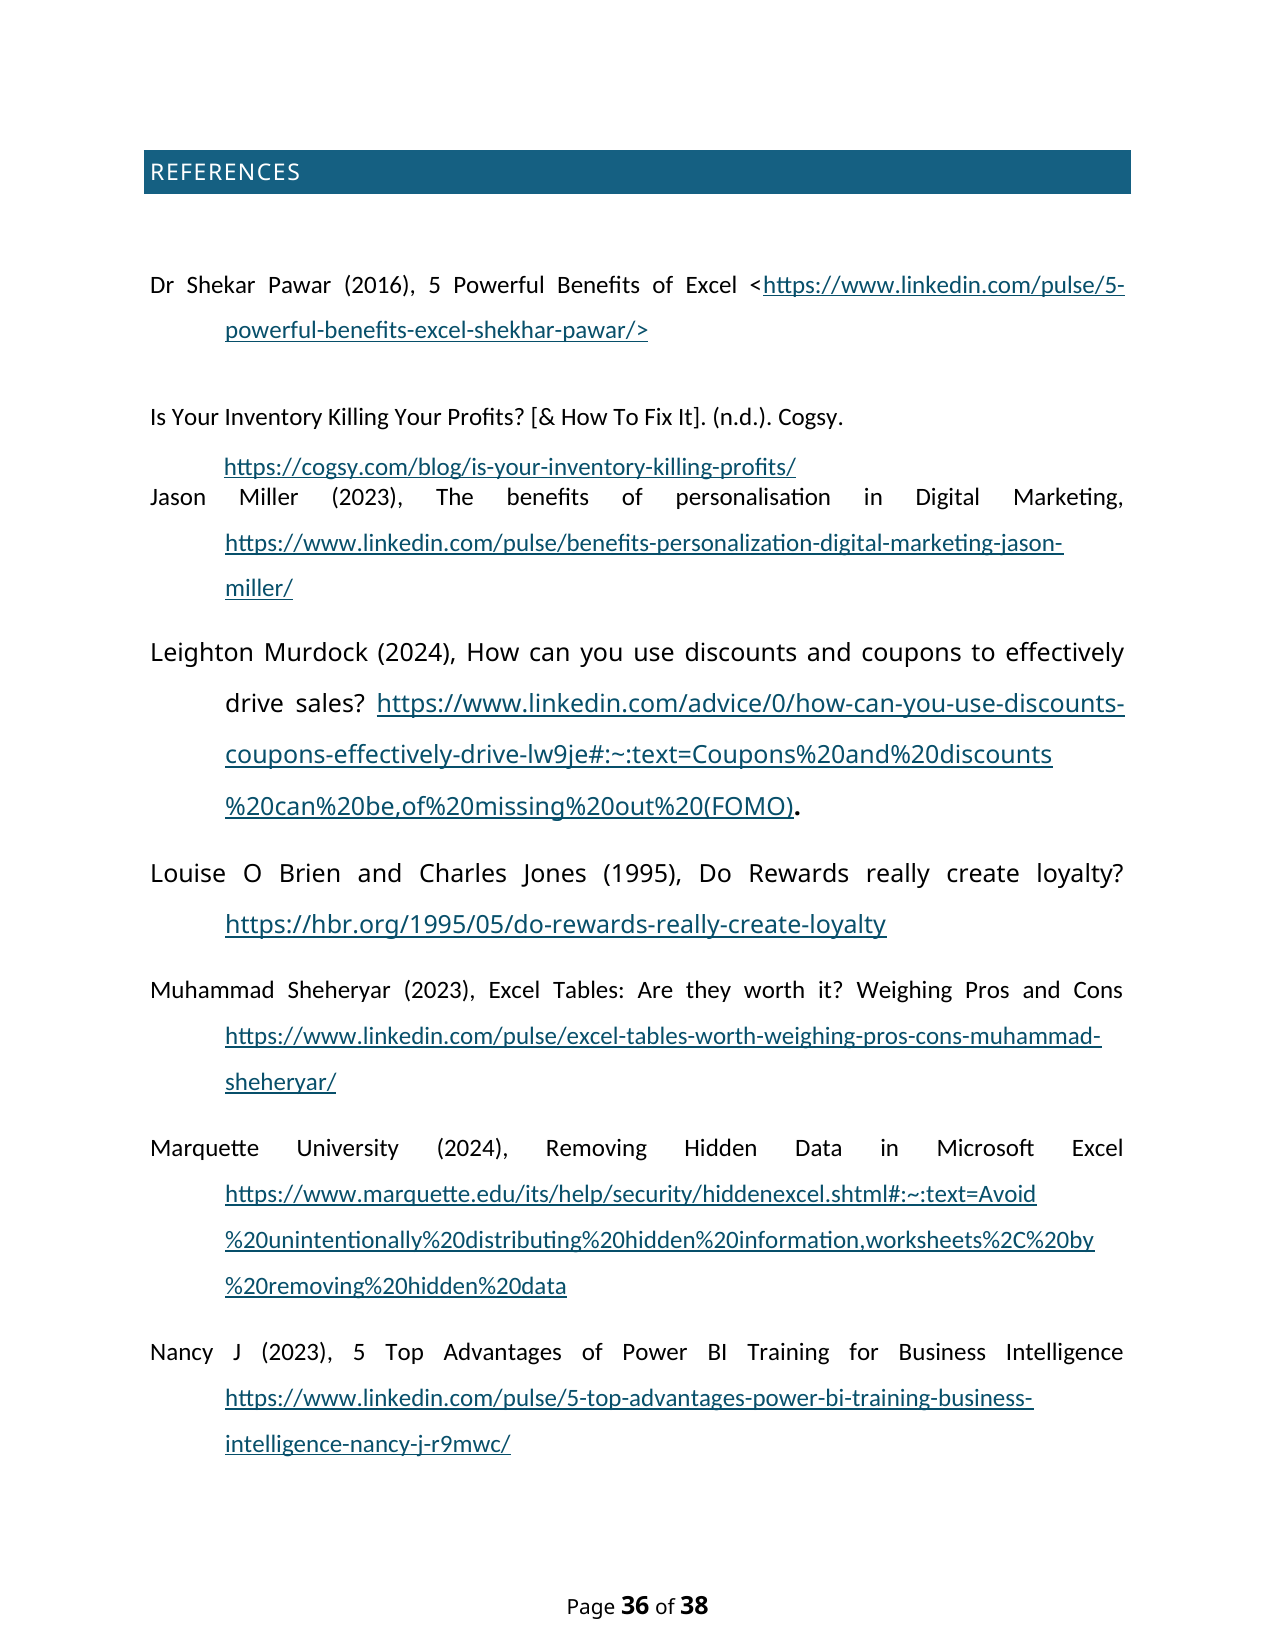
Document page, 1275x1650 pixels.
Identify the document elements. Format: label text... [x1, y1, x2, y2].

picture [424, 1231, 438, 1248]
text Dr Shekar Pawar (2016), 5 Powerful Benefits of Excel <https://www.linkedin.com/pulse/5-powerful-benefits-excel-shekhar-pawar/> [150, 269, 1125, 345]
picture [1028, 1231, 1042, 1248]
text Marquette University (2024), Removing Hidden Data in Microsoft Excel https://www.marquette.edu/its/help/security/hiddenexcel.shtml#:~:text=Avoid%20unintentionally%20distributing%20hidden%20information,worksheets%2C%20by%20removing%20hidden%20data [150, 1133, 1125, 1300]
picture [366, 1277, 380, 1294]
picture [227, 1231, 241, 1248]
picture [697, 1231, 711, 1248]
text Leighton Murdock (2024), How can you use discounts and coupons to effectively drive sales? https://www.linkedin.com/advice/0/how-can-you-use-discounts-coupons-effectively-drive-lw9je#:~:text=Coupons%20and%20discounts%20can%20be,of%20missing%20out%20(FOMO). [150, 635, 1125, 822]
text Jason Miller (2023), The benefits of personalisation in Digital Marketing, https://www.linkedin.com/pulse/benefits-personalization-digital-marketing-jason-miller/ [150, 481, 1125, 603]
picture [583, 1231, 597, 1248]
text Muhammad Sheheryar (2023), Excel Tables: Are they worth it? Weighing Pros and Cons https://www.linkedin.com/pulse/excel-tables-worth-weighing-pros-cons-muhammad-sheheryar/ [150, 974, 1125, 1097]
picture [480, 1277, 494, 1294]
subtitle References [150, 156, 1125, 187]
text Louise O Brien and Charles Jones (1995), Do Rewards really create loyalty? https://hbr.org/1995/05/do-rewards-really-create-loyalty [150, 856, 1125, 941]
text Nancy J (2023), 5 Top Advantages of Power BI Training for Business Intelligence https://www.linkedin.com/pulse/5-top-advantages-power-bi-training-business-intelligence-nancy-j-r9mwc/ [150, 1336, 1125, 1458]
text https://cogsy.com/blog/is-your-inventory-killing-profits/ [150, 431, 1125, 481]
picture [227, 1277, 241, 1294]
text Is Your Inventory Killing Your Profits? [& How To Fix It]. (n.d.). Cogsy. [150, 381, 1125, 431]
picture [984, 1231, 998, 1248]
